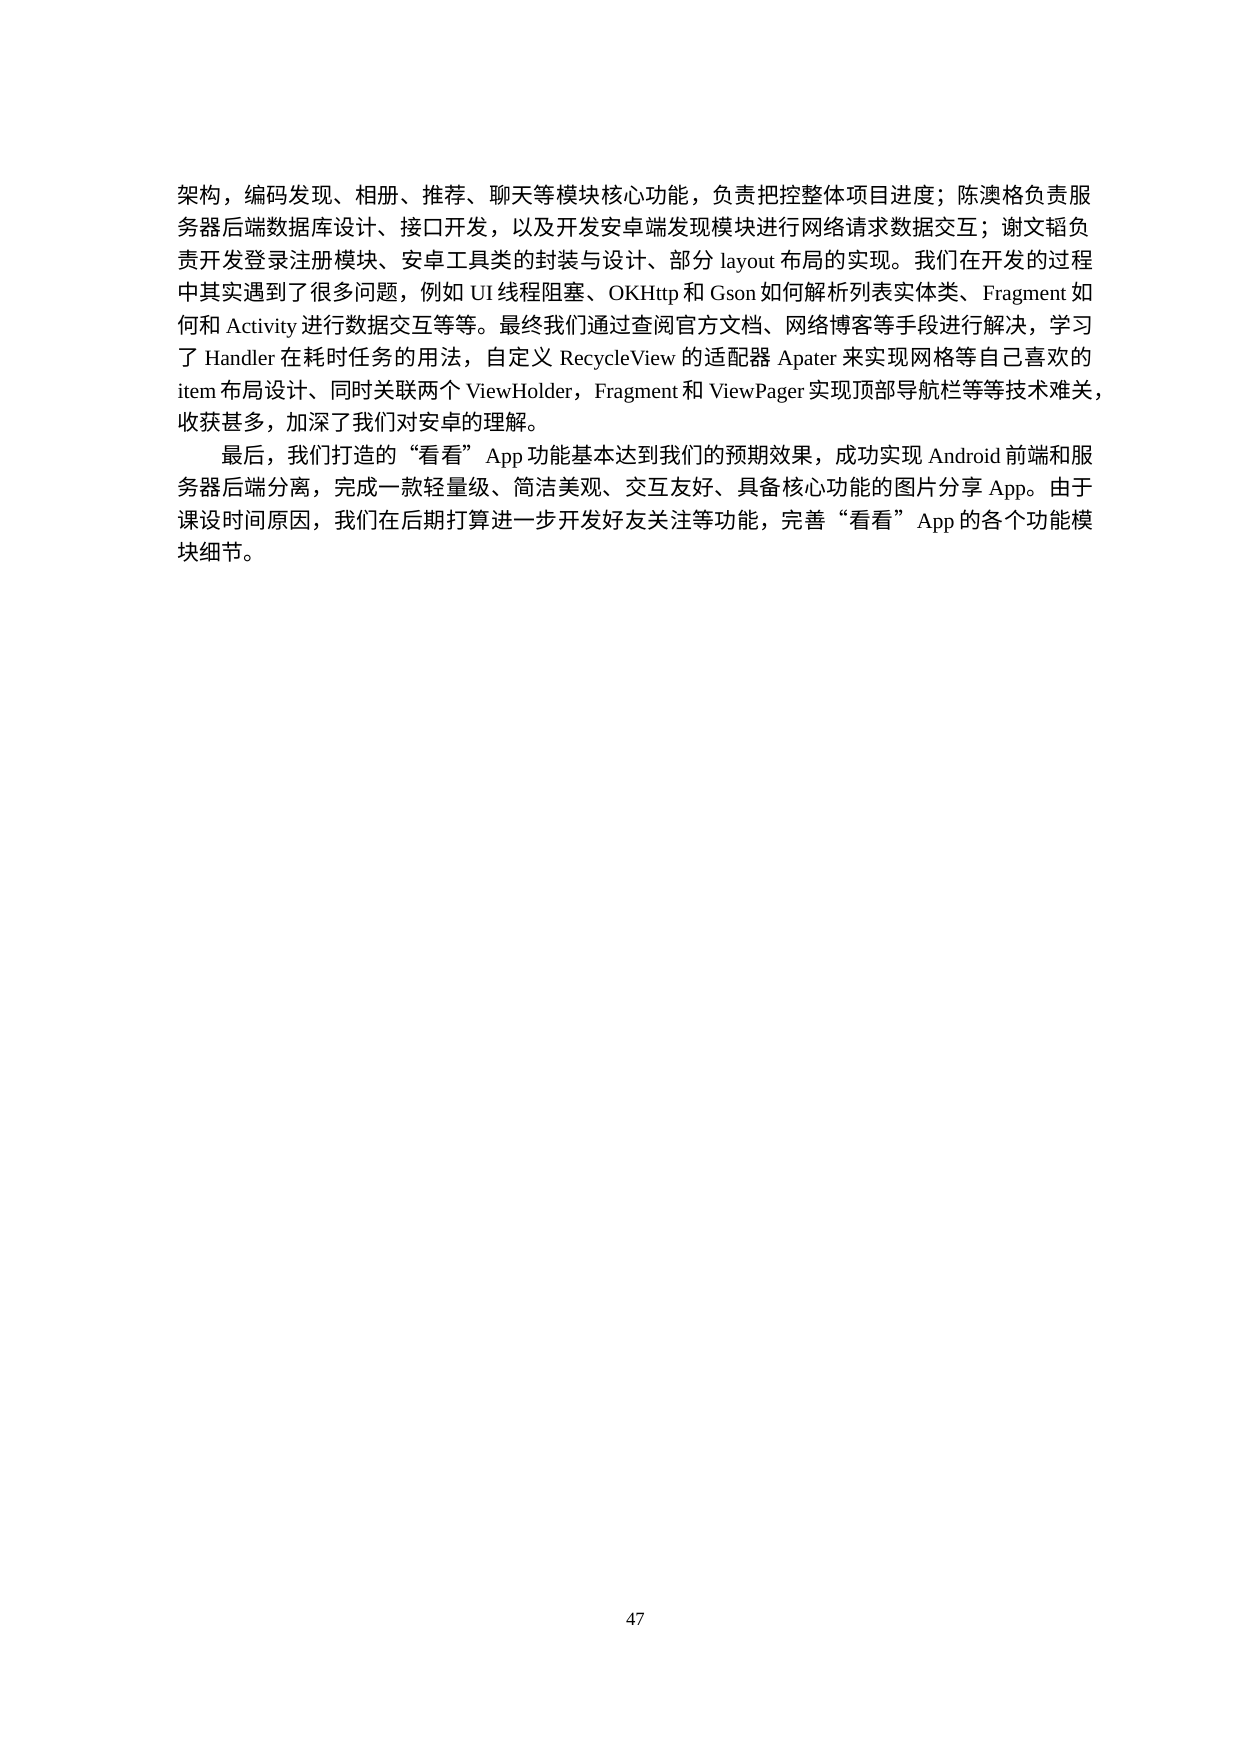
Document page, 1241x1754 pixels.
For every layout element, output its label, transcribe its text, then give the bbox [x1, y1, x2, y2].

text 最后，我们打造的“看看”App功能基本达到我们的预期效果，成功实现Android前端和服务器后端分离，完成一款轻量级、简洁美观、交互友好、具备核心功能的图片分享App。由于课设时间原因，我们在后期打算进一步开发好友关注等功能，完善“看看”App的各个功能模块细节。 [177, 437, 1093, 567]
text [177, 177, 1093, 437]
